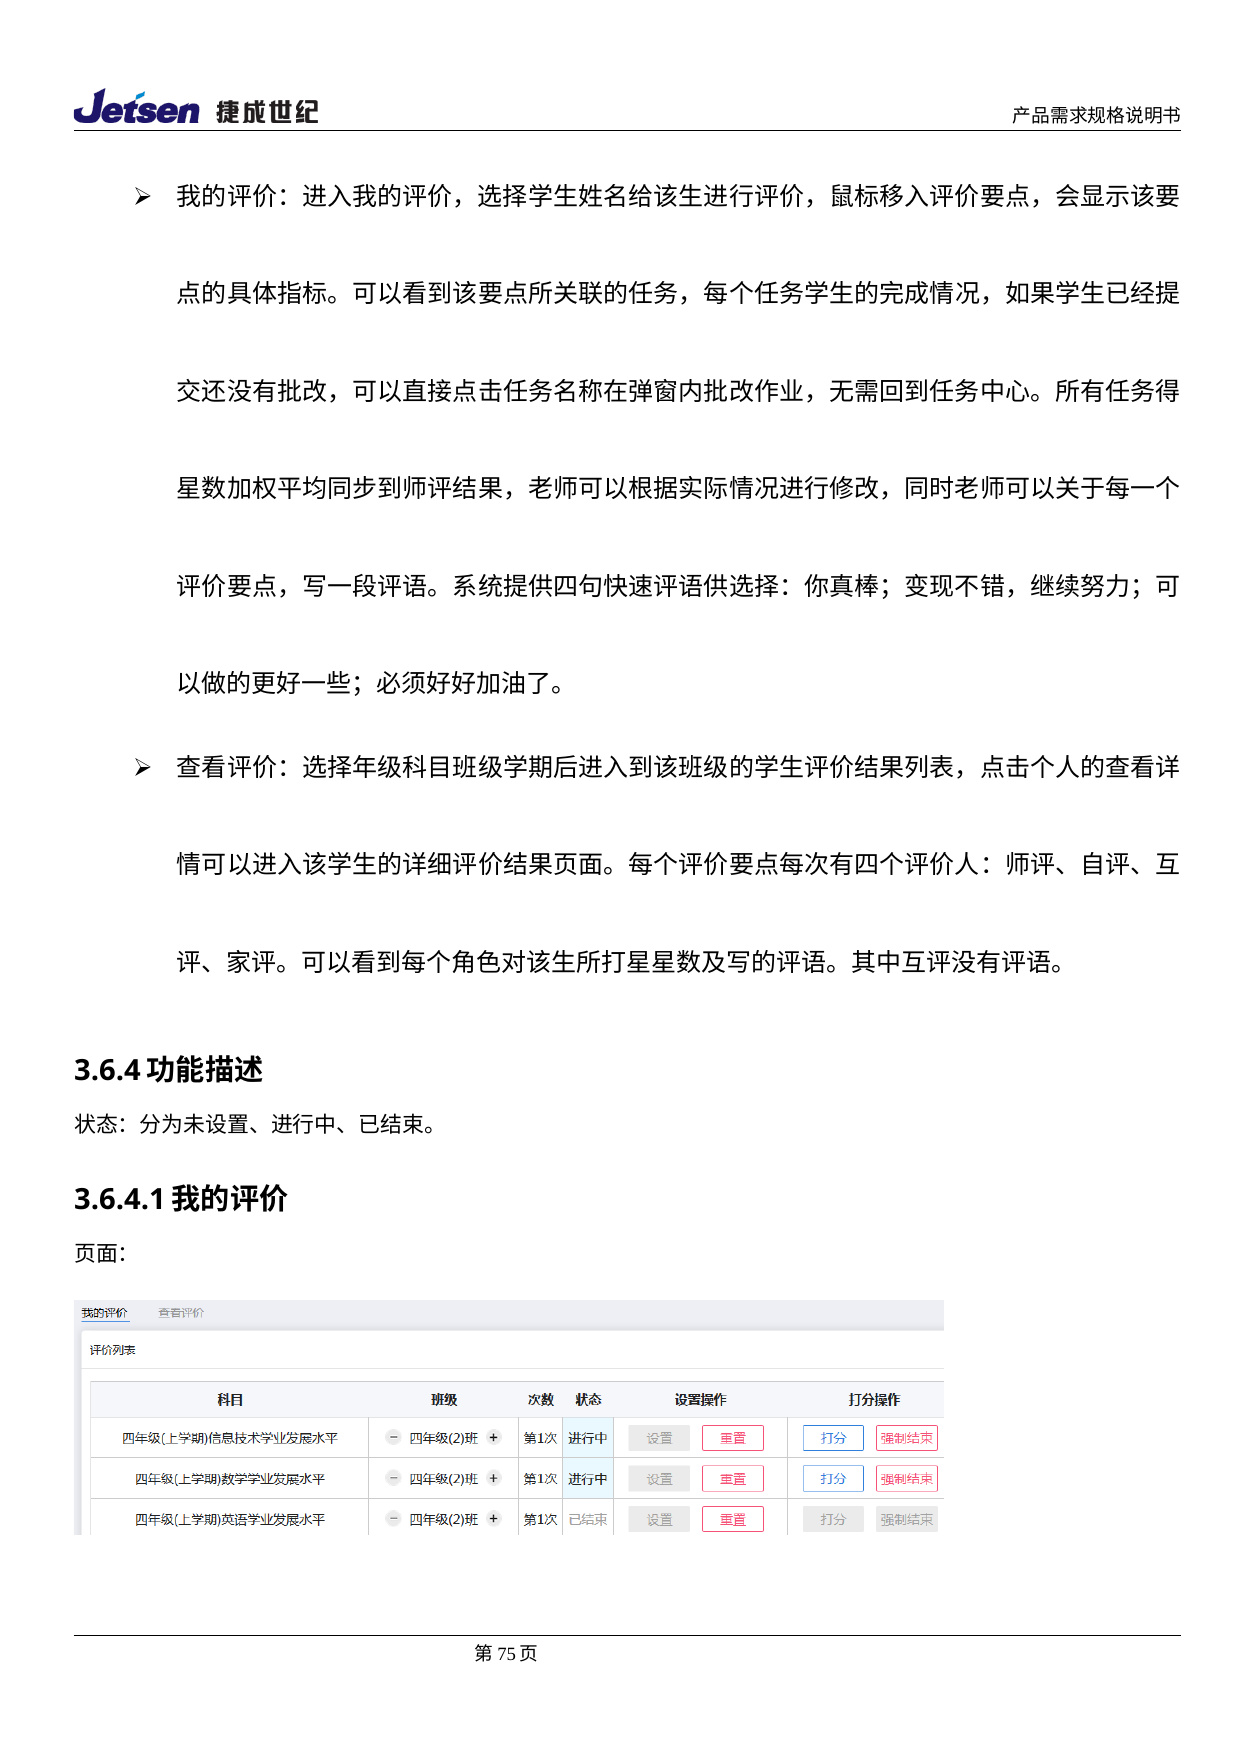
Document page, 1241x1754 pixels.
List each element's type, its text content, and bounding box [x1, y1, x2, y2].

text 状态：分为未设置、进行中、已结束。 [74, 1107, 1181, 1139]
text 页面： [74, 1236, 1181, 1268]
picture [73, 88, 318, 123]
subtitle 3.6.4功能描述 [74, 1036, 1181, 1101]
subtitle 3.6.4.1我的评价 [74, 1164, 1181, 1229]
list 查看评价：选择年级科目班级学期后进入到该班级的学生评价结果列表，点击个人的查看详情可以进入该学生的详细评价结果页面。每个评价要点每次有四个评价人：师评、自评、互评、家评。可以看到每个角色对该生所打星星数及写的评语。其中互评没有评语。 [133, 733, 1181, 993]
picture [73, 1300, 944, 1535]
list 我的评价：进入我的评价，选择学生姓名给该生进行评价，鼠标移入评价要点，会显示该要点的具体指标。可以看到该要点所关联的任务，每个任务学生的完成情况，如果学生已经提交还没有批改，可以直接点击任务名称在弹窗内批改作业，无需回到任务中心。所有任务得星数加权平均同步到师评结果，老师可以根据实际情况进行修改，同时老师可以关于每一个评价要点，写一段评语。系统提供四句快速评语供选择：你真棒；变现不错，继续努力；可以做的更好一些；必须好好加油了。 [133, 162, 1181, 714]
